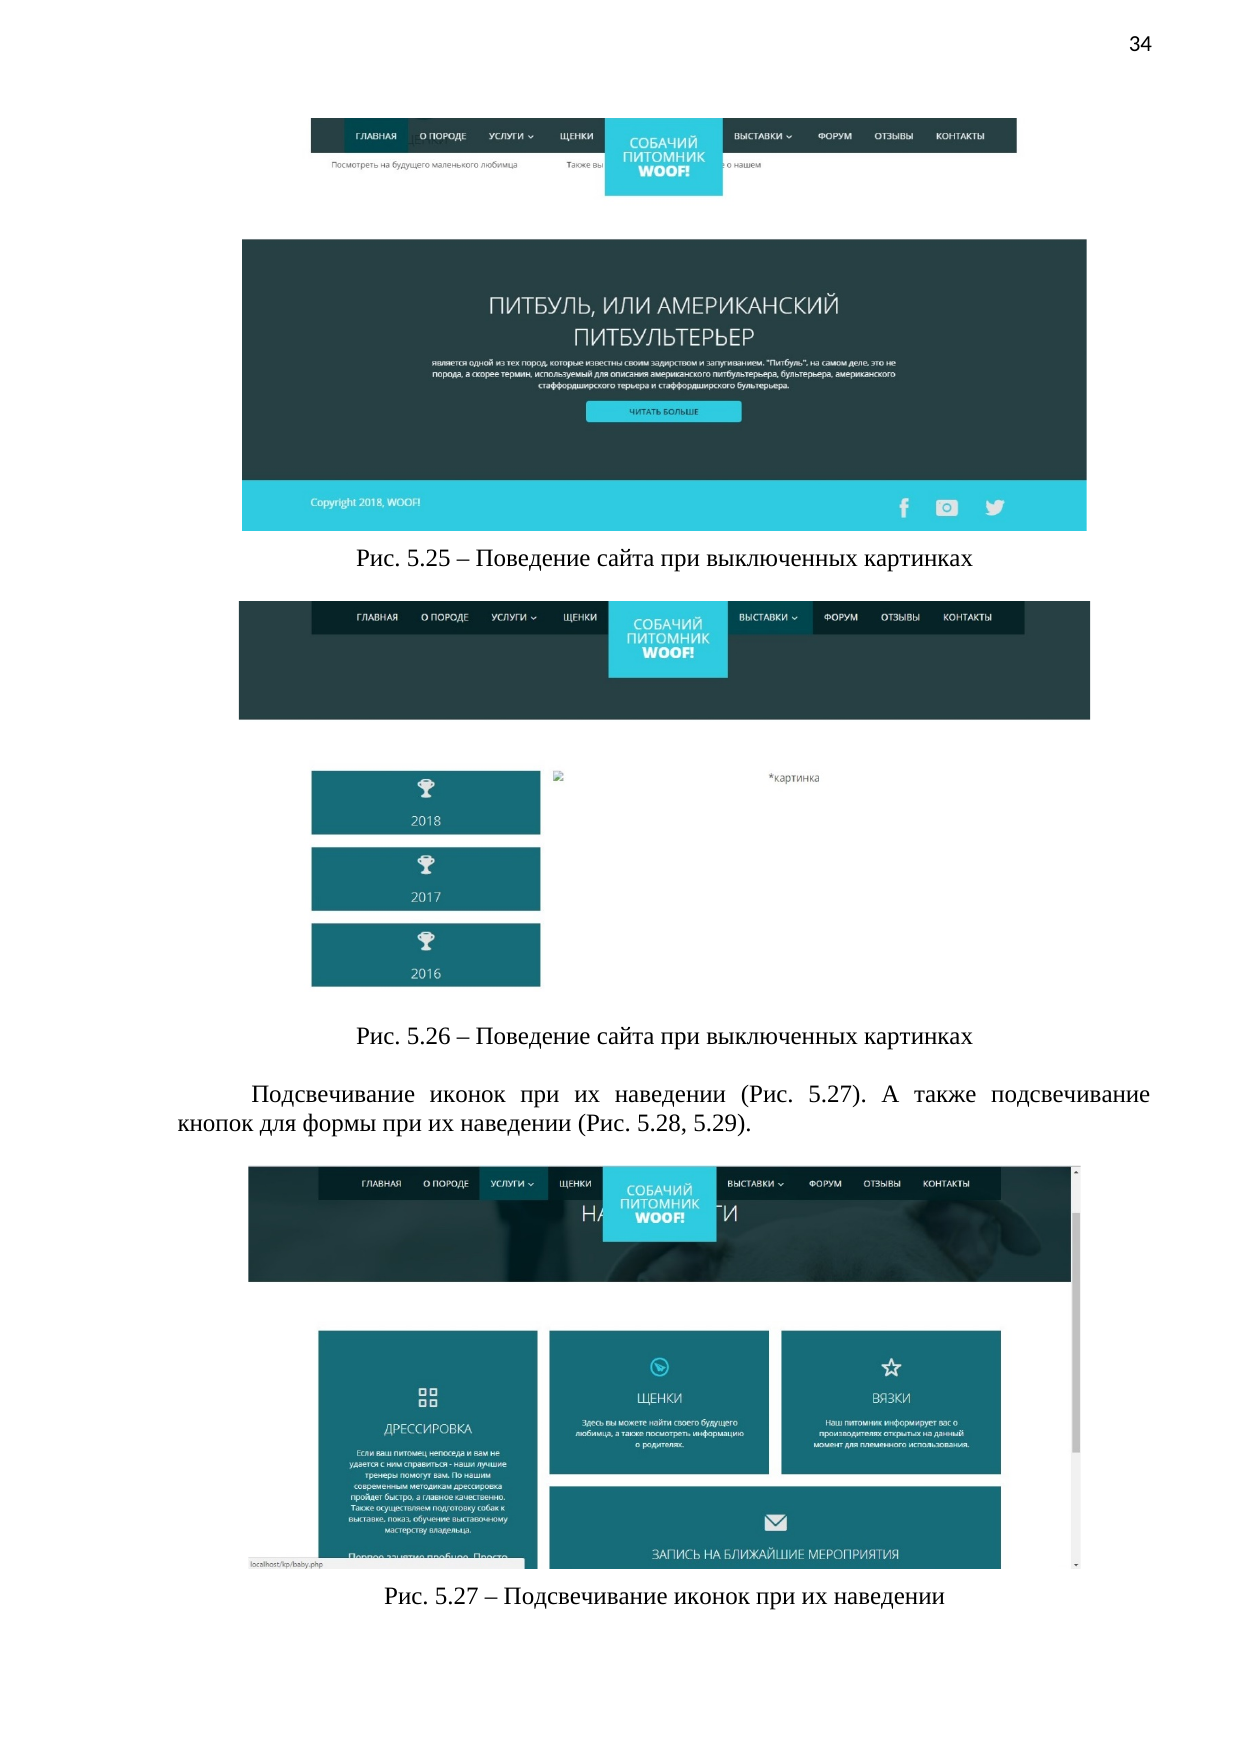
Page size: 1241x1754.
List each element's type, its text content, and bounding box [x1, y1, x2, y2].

text Рис. 5.27 – Подсвечивание иконок при их наведении [177, 1581, 1152, 1610]
picture [248, 1165, 1081, 1569]
picture [238, 601, 1091, 992]
text Рис. 5.26 – Поведение сайта при выключенных картинках [177, 1021, 1152, 1050]
text Рис. 5.25 – Поведение сайта при выключенных картинках [177, 543, 1152, 572]
picture [242, 118, 1087, 531]
text Подсвечивание иконок при их наведении (Рис. 5.27). А также подсвечивание кнопок для формы при их наведении (Рис. 5.28, 5.29). [177, 1079, 1152, 1136]
